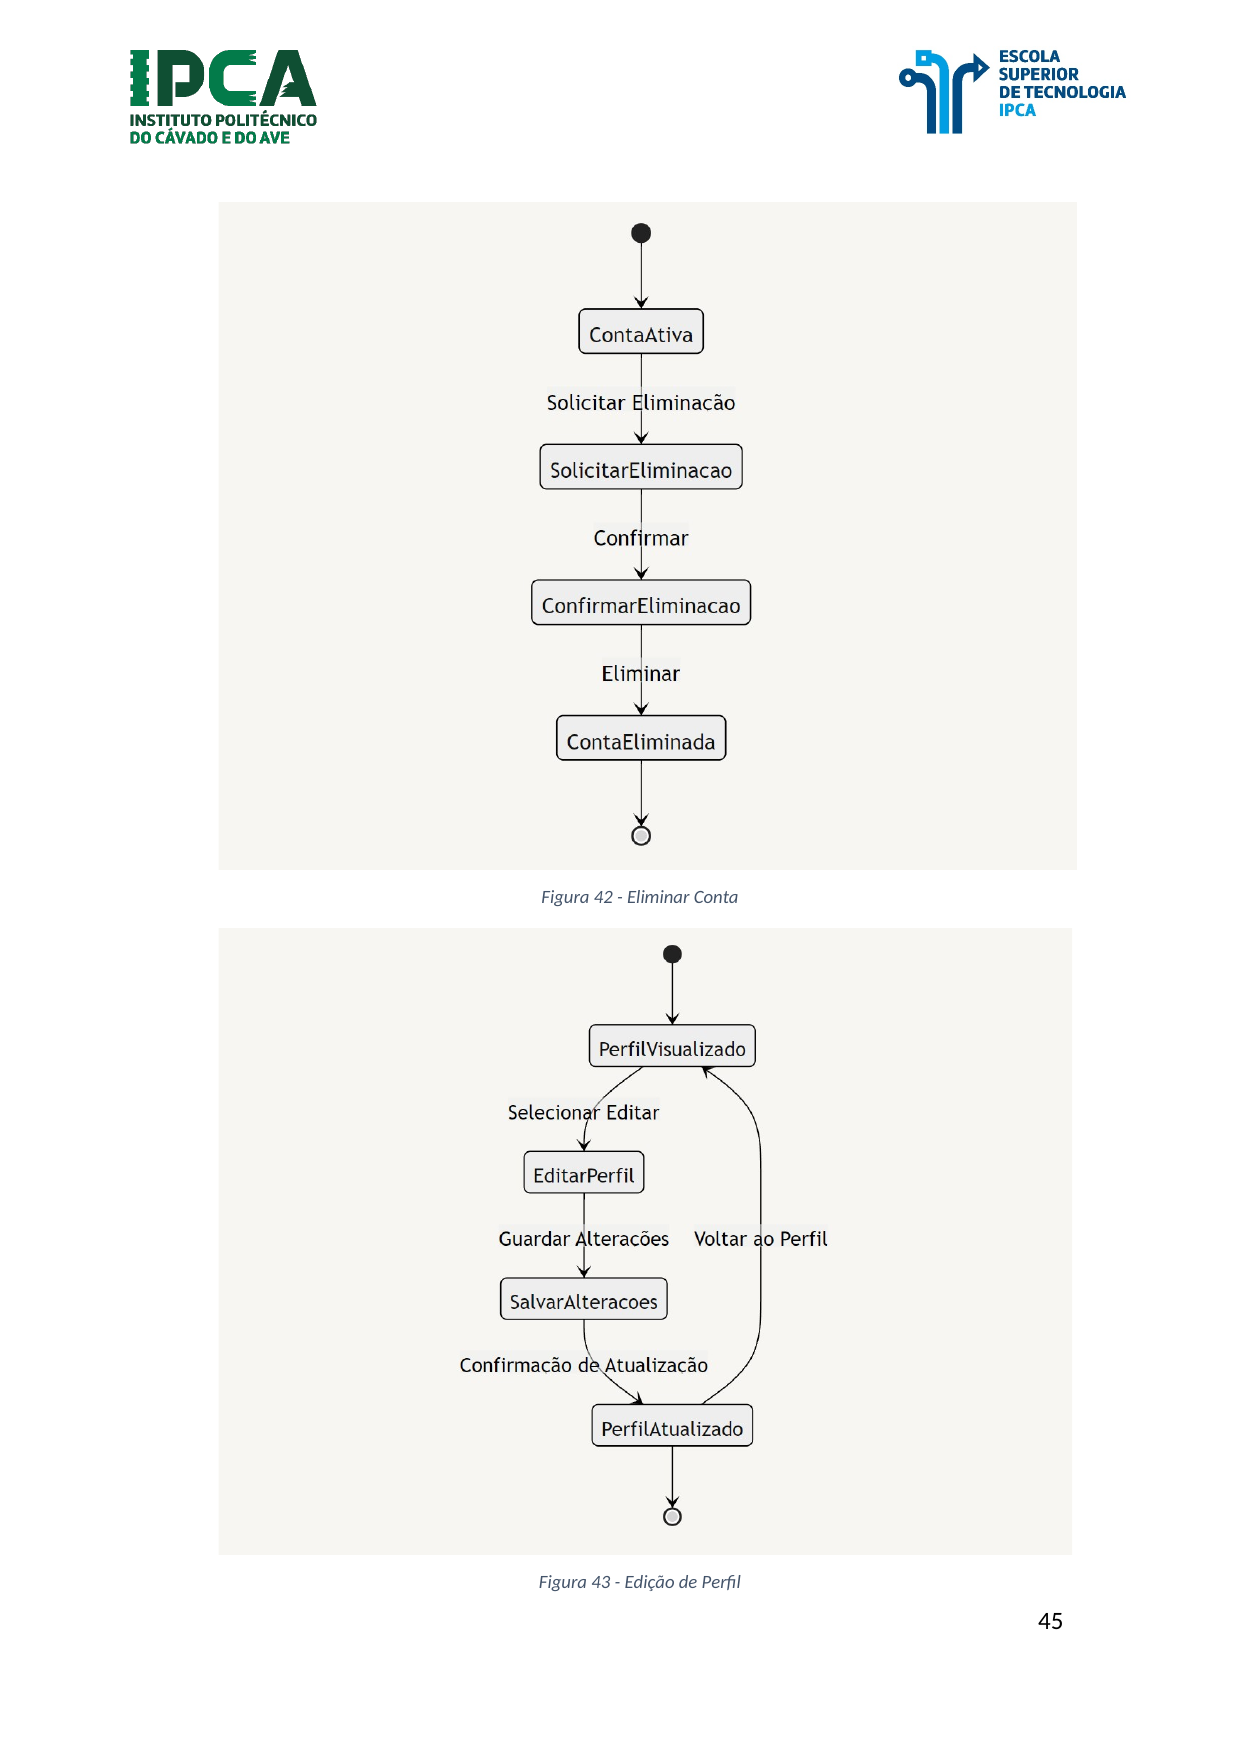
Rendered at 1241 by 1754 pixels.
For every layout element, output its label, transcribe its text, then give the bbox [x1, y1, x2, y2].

text Figura 42 - Eliminar Conta [177, 885, 1063, 908]
picture [126, 46, 318, 144]
picture [896, 46, 1132, 138]
text Figura 43 - Edição de Perfil [177, 1570, 1063, 1593]
picture [218, 202, 1077, 870]
picture [218, 928, 1073, 1555]
